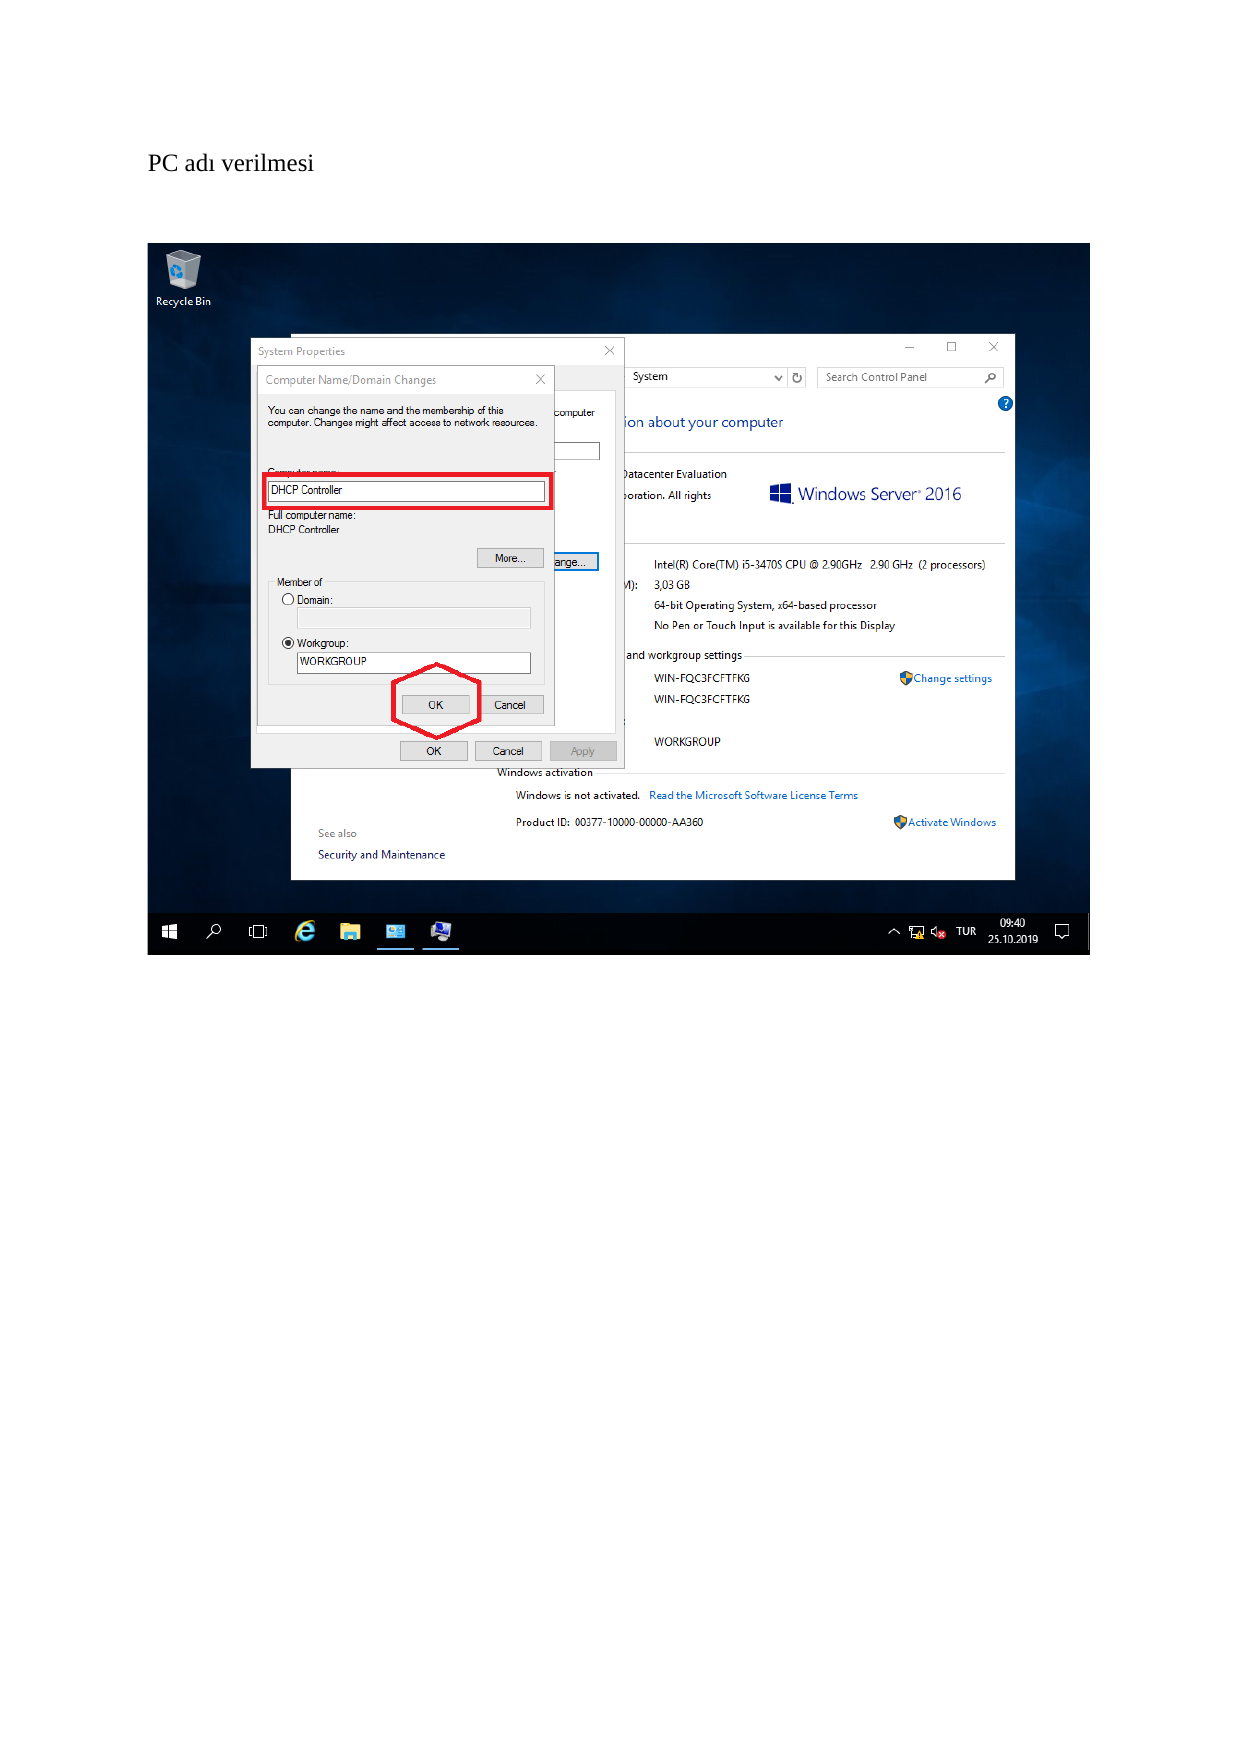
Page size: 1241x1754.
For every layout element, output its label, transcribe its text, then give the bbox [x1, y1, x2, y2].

text PC adı verilmesi [148, 148, 1093, 176]
picture [147, 243, 1092, 955]
